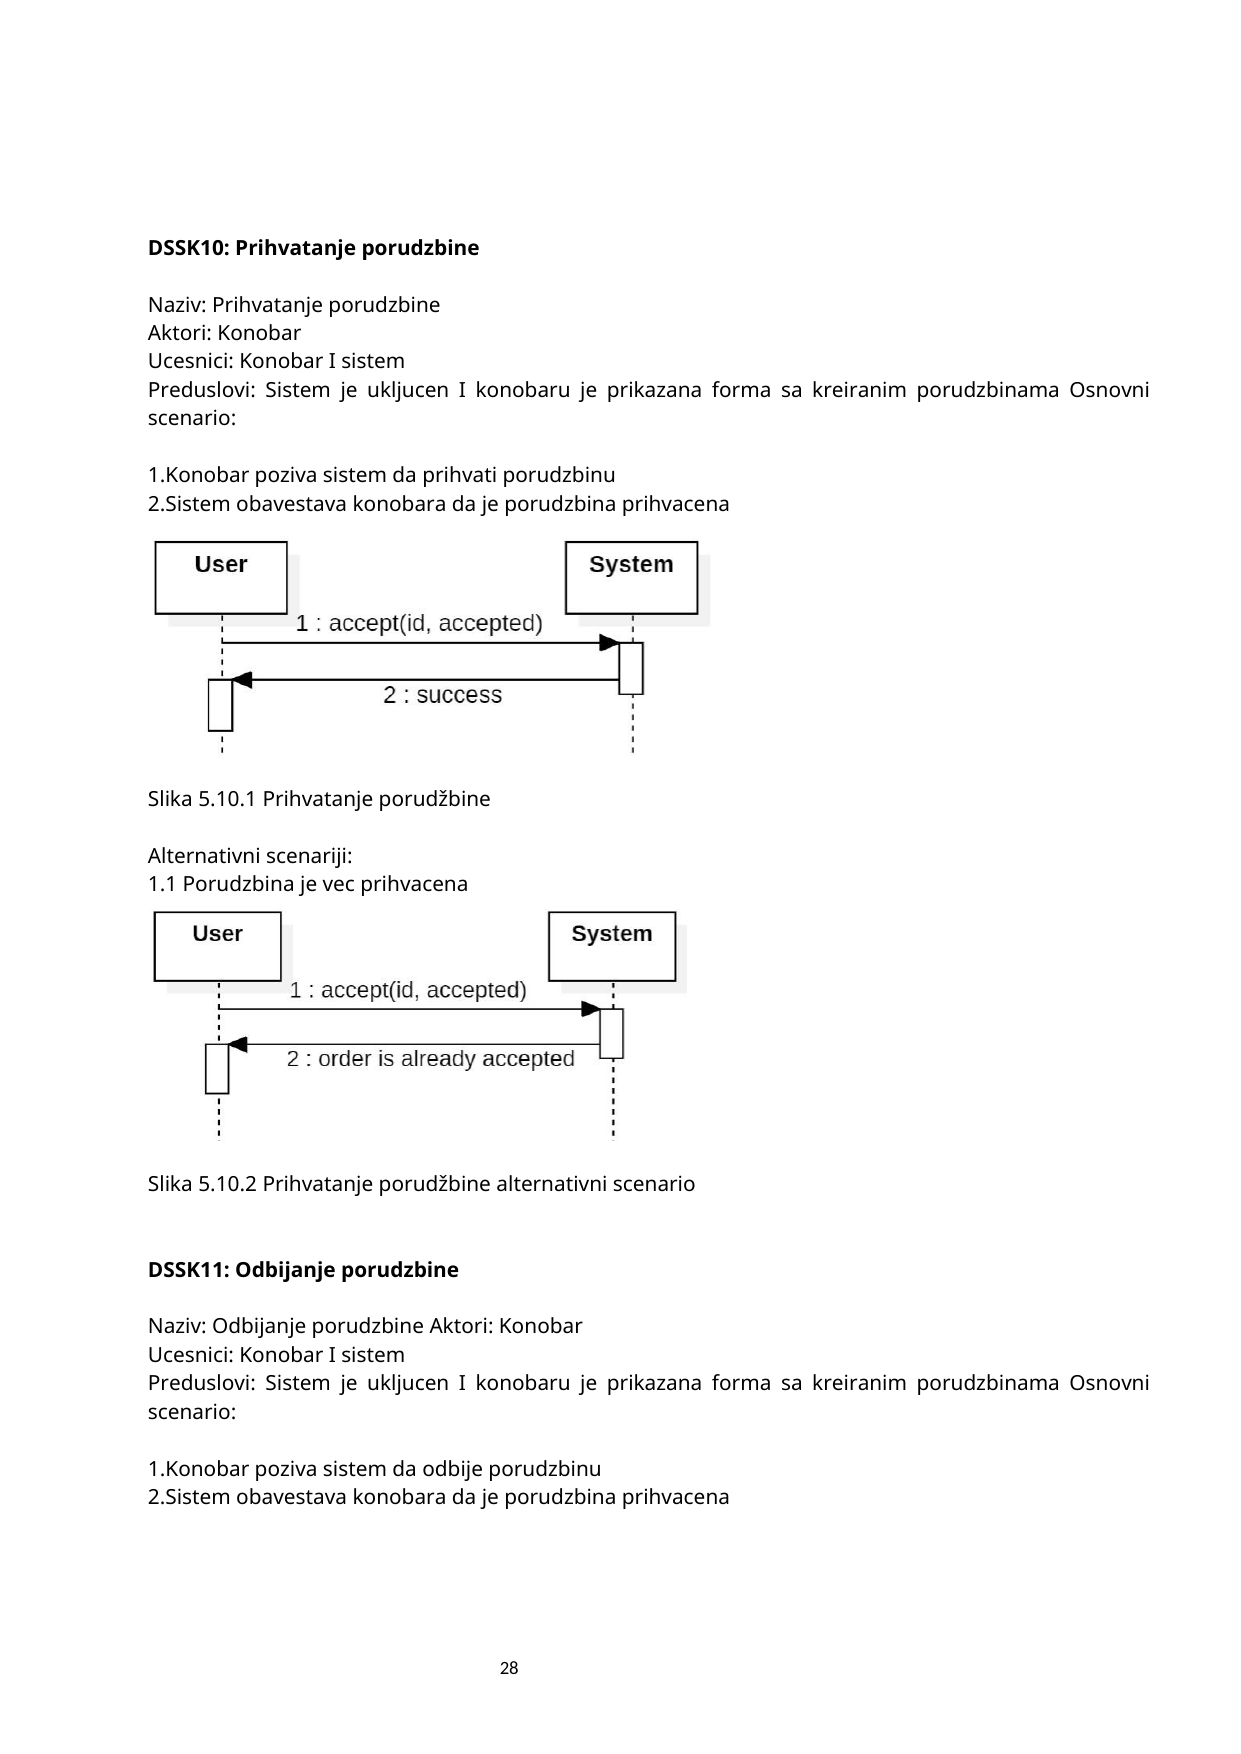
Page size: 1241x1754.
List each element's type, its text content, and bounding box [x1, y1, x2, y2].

list DSSK11: Odbijanje porudzbine [148, 1255, 1152, 1283]
list Ucesnici: Konobar I sistem [148, 1340, 1152, 1368]
list Preduslovi: Sistem je ukljucen I konobaru je prikazana forma sa kreiranim porudzbinama Osnovni scenario: [148, 1368, 1152, 1425]
list Alternativni scenariji: [148, 841, 1152, 869]
picture [149, 908, 687, 1141]
list Slika 5.10.1 Prihvatanje porudžbine [148, 784, 1152, 813]
list Ucesnici: Konobar I sistem [148, 347, 1152, 375]
list Aktori: Konobar [148, 318, 1152, 347]
list 2.Sistem obavestava konobara da je porudzbina prihvacena [148, 489, 1152, 517]
list Porudzbina je vec prihvacena [148, 869, 1152, 898]
list DSSK10: Prihvatanje porudzbine [148, 233, 1152, 261]
list 1.Konobar poziva sistem da prihvati porudzbinu [148, 460, 1152, 489]
list Preduslovi: Sistem je ukljucen I konobaru je prikazana forma sa kreiranim porudzbinama Osnovni scenario: [148, 375, 1152, 432]
list Naziv: Prihvatanje porudzbine [148, 290, 1152, 318]
list Slika 5.10.2 Prihvatanje porudžbine alternativni scenario [148, 1169, 1152, 1198]
picture [152, 536, 712, 756]
list 2.Sistem obavestava konobara da je porudzbina prihvacena [148, 1482, 1152, 1511]
list Naziv: Odbijanje porudzbine Aktori: Konobar [148, 1312, 1152, 1340]
list 1.Konobar poziva sistem da odbije porudzbinu [148, 1454, 1152, 1482]
